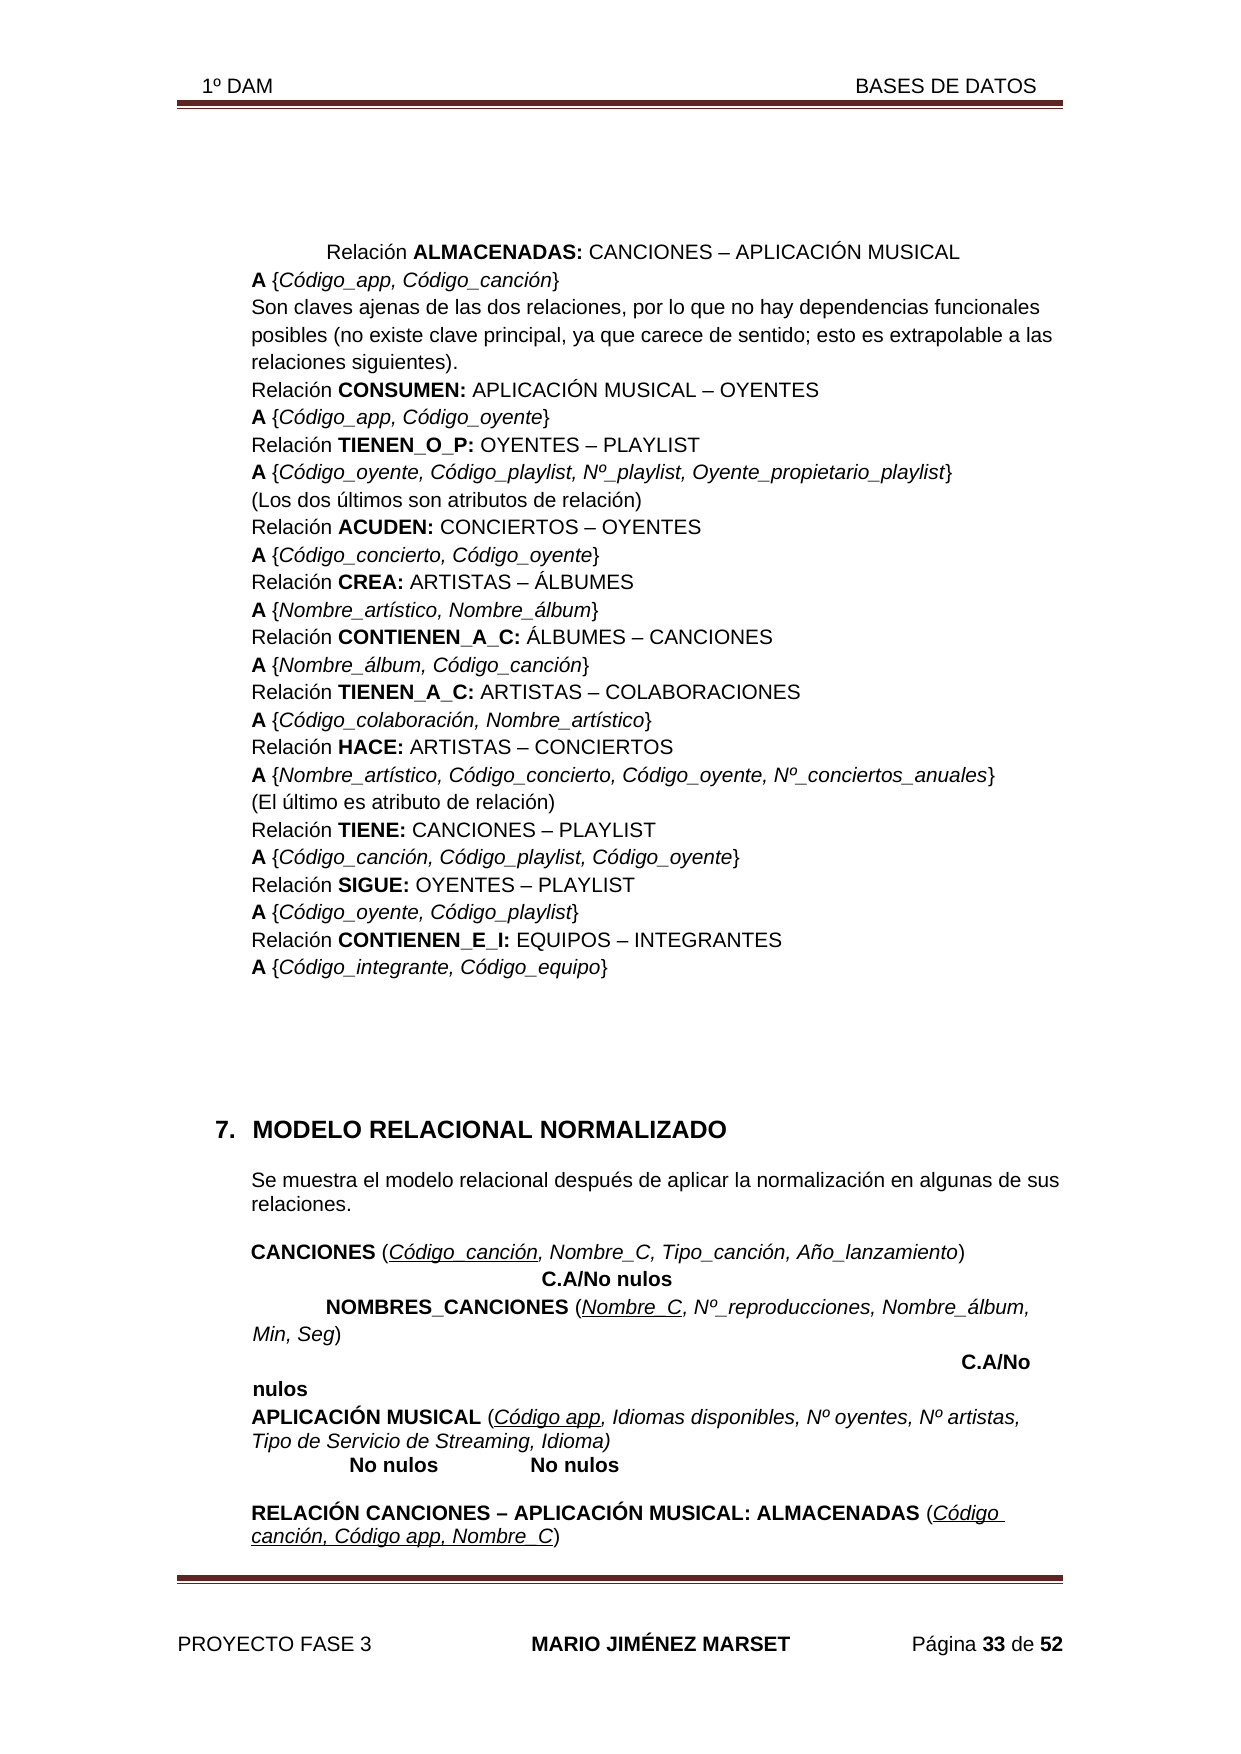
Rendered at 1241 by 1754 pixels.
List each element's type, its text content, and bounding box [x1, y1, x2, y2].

text A {Código_colaboración, Nombre_artístico} [251, 707, 1063, 731]
text Relación CREA: ARTISTAS – ÁLBUMES [251, 570, 1063, 594]
text A {Código_app, Código_oyente} [251, 405, 1063, 429]
text Son claves ajenas de las dos relaciones, por lo que no hay dependencias funcionales posibles (no existe clave principal, ya que carece de sentido; esto es extrapolable a las relaciones siguientes). [251, 295, 1063, 374]
text A {Código_oyente, Código_playlist} [251, 900, 1063, 924]
text A {Código_concierto, Código_oyente} [251, 542, 1063, 566]
text Relación CONSUMEN: APLICACIÓN MUSICAL – OYENTES [251, 377, 1063, 401]
text Relación SIGUE: OYENTES – PLAYLIST [251, 872, 1063, 896]
text NOMBRES_CANCIONES (Nombre_C, Nº_reproducciones, Nombre_álbum, Min, Seg) [252, 1294, 1063, 1346]
text Relación TIENEN_A_C: ARTISTAS – COLABORACIONES [251, 680, 1063, 704]
text Relación ACUDEN: CONCIERTOS – OYENTES [251, 515, 1063, 539]
text C.A/No nulos [252, 1349, 1063, 1401]
text Relación TIENEN_O_P: OYENTES – PLAYLIST [251, 432, 1063, 456]
text CANCIONES (Código_canción, Nombre_C, Tipo_canción, Año_lanzamiento) [251, 1239, 1063, 1263]
text Relación TIENE: CANCIONES – PLAYLIST [251, 817, 1063, 841]
text A {Nombre_álbum, Código_canción} [251, 652, 1063, 676]
text APLICACIÓN MUSICAL (Código app, Idiomas disponibles, Nº oyentes, Nº artistas, Tipo de Servicio de Streaming, Idioma) [251, 1404, 1063, 1452]
text Se muestra el modelo relacional después de aplicar la normalización en algunas de sus relaciones. [251, 1168, 1063, 1216]
subtitle MODELO RELACIONAL NORMALIZADO [215, 1115, 1063, 1144]
text Relación ALMACENADAS: CANCIONES – APLICACIÓN MUSICAL [252, 240, 1063, 264]
text Relación CONTIENEN_A_C: ÁLBUMES – CANCIONES [251, 625, 1063, 649]
text A {Código_integrante, Código_equipo} [251, 955, 1063, 979]
text Relación HACE: ARTISTAS – CONCIERTOS [251, 735, 1063, 759]
text (El último es atributo de relación) [251, 790, 1063, 814]
text RELACIÓN CANCIONES – APLICACIÓN MUSICAL: ALMACENADAS (Código canción, Código app, Nombre_C) [251, 1500, 1063, 1548]
text No nulos No nulos [251, 1452, 1063, 1476]
text A {Nombre_artístico, Nombre_álbum} [251, 597, 1063, 621]
text A {Código_canción, Código_playlist, Código_oyente} [251, 845, 1063, 869]
text A {Código_app, Código_canción} [177, 267, 1063, 291]
text A {Nombre_artístico, Código_concierto, Código_oyente, Nº_conciertos_anuales} [251, 762, 1063, 786]
text Relación CONTIENEN_E_I: EQUIPOS – INTEGRANTES [251, 927, 1063, 951]
text C.A/No nulos [251, 1267, 1063, 1291]
text (Los dos últimos son atributos de relación) [251, 487, 1063, 511]
text A {Código_oyente, Código_playlist, Nº_playlist, Oyente_propietario_playlist} [251, 460, 1063, 484]
